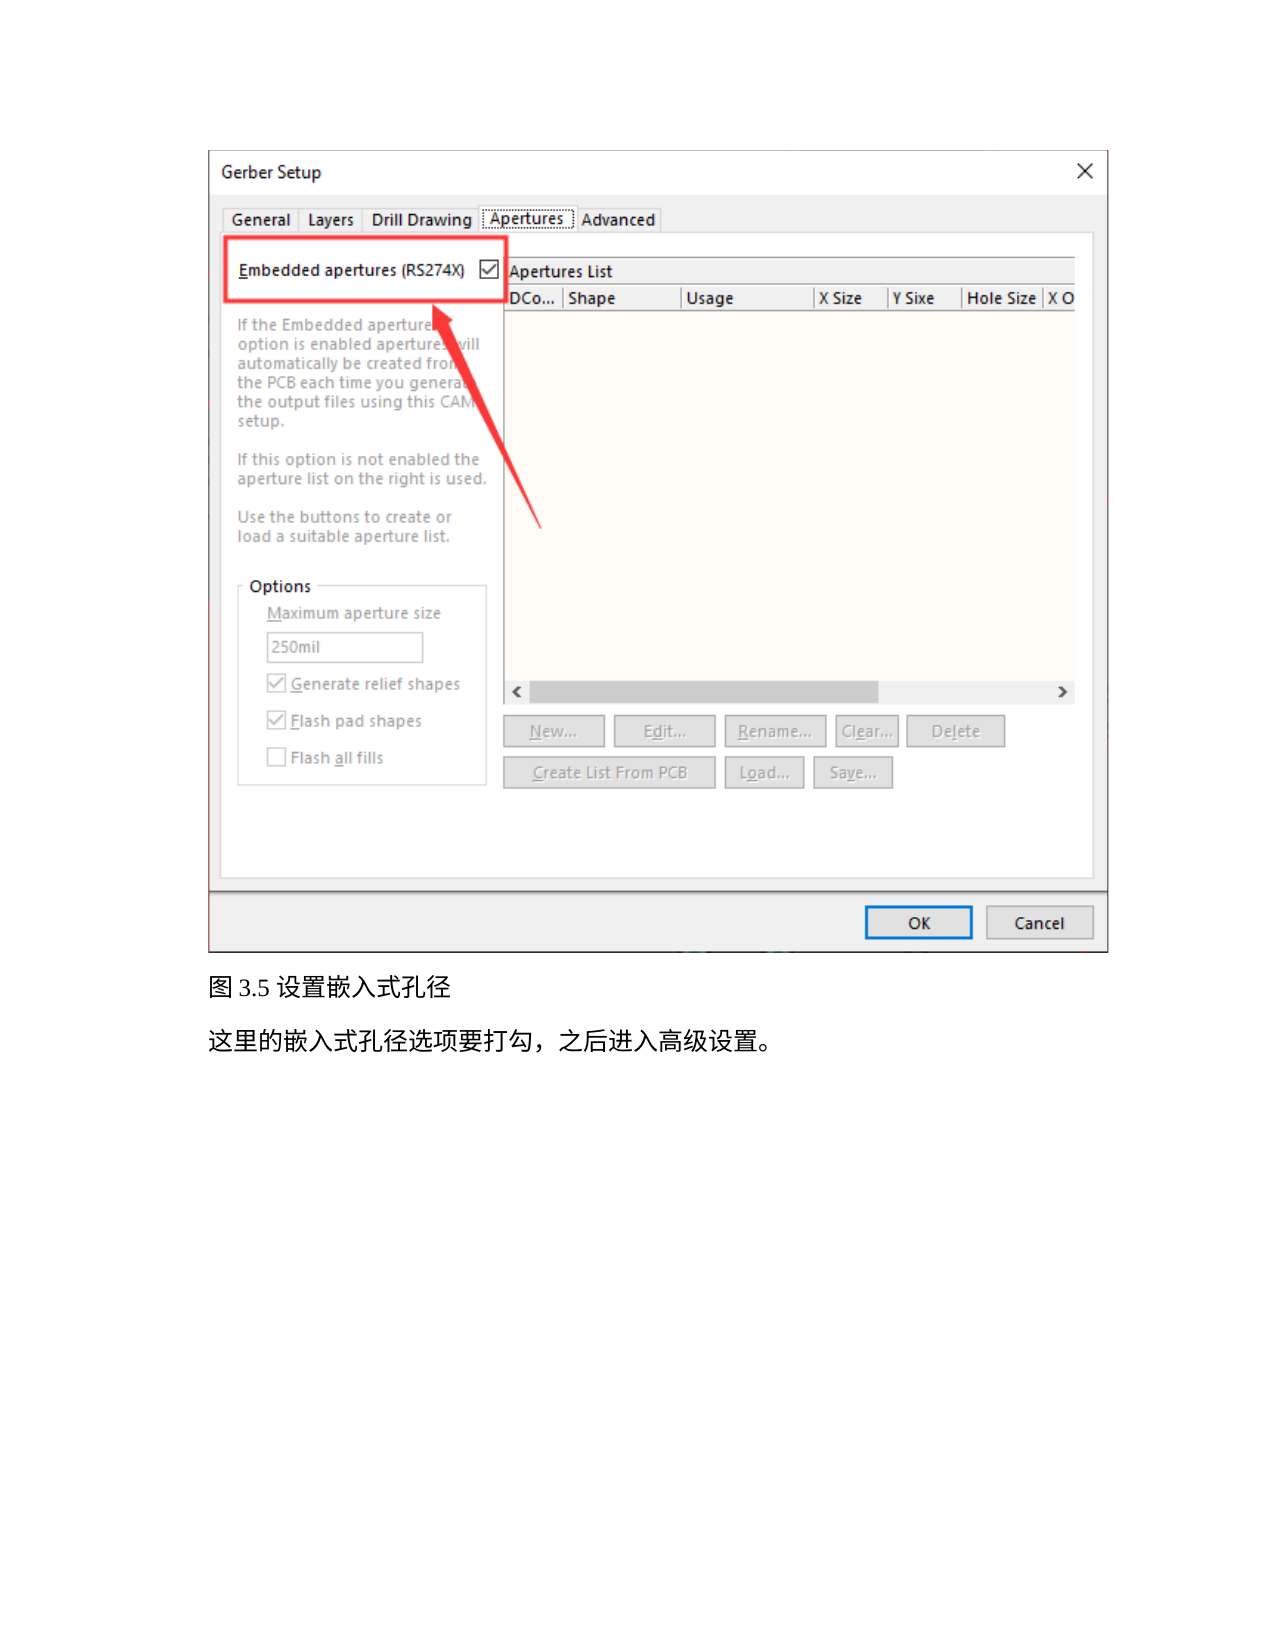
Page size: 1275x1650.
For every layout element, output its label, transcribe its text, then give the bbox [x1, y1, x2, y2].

picture [208, 150, 1109, 953]
text 这里的嵌入式孔径选项要打勾，之后进入高级设置。 [187, 1021, 1087, 1058]
text 图3.5 设置嵌入式孔径 [187, 967, 1087, 1003]
